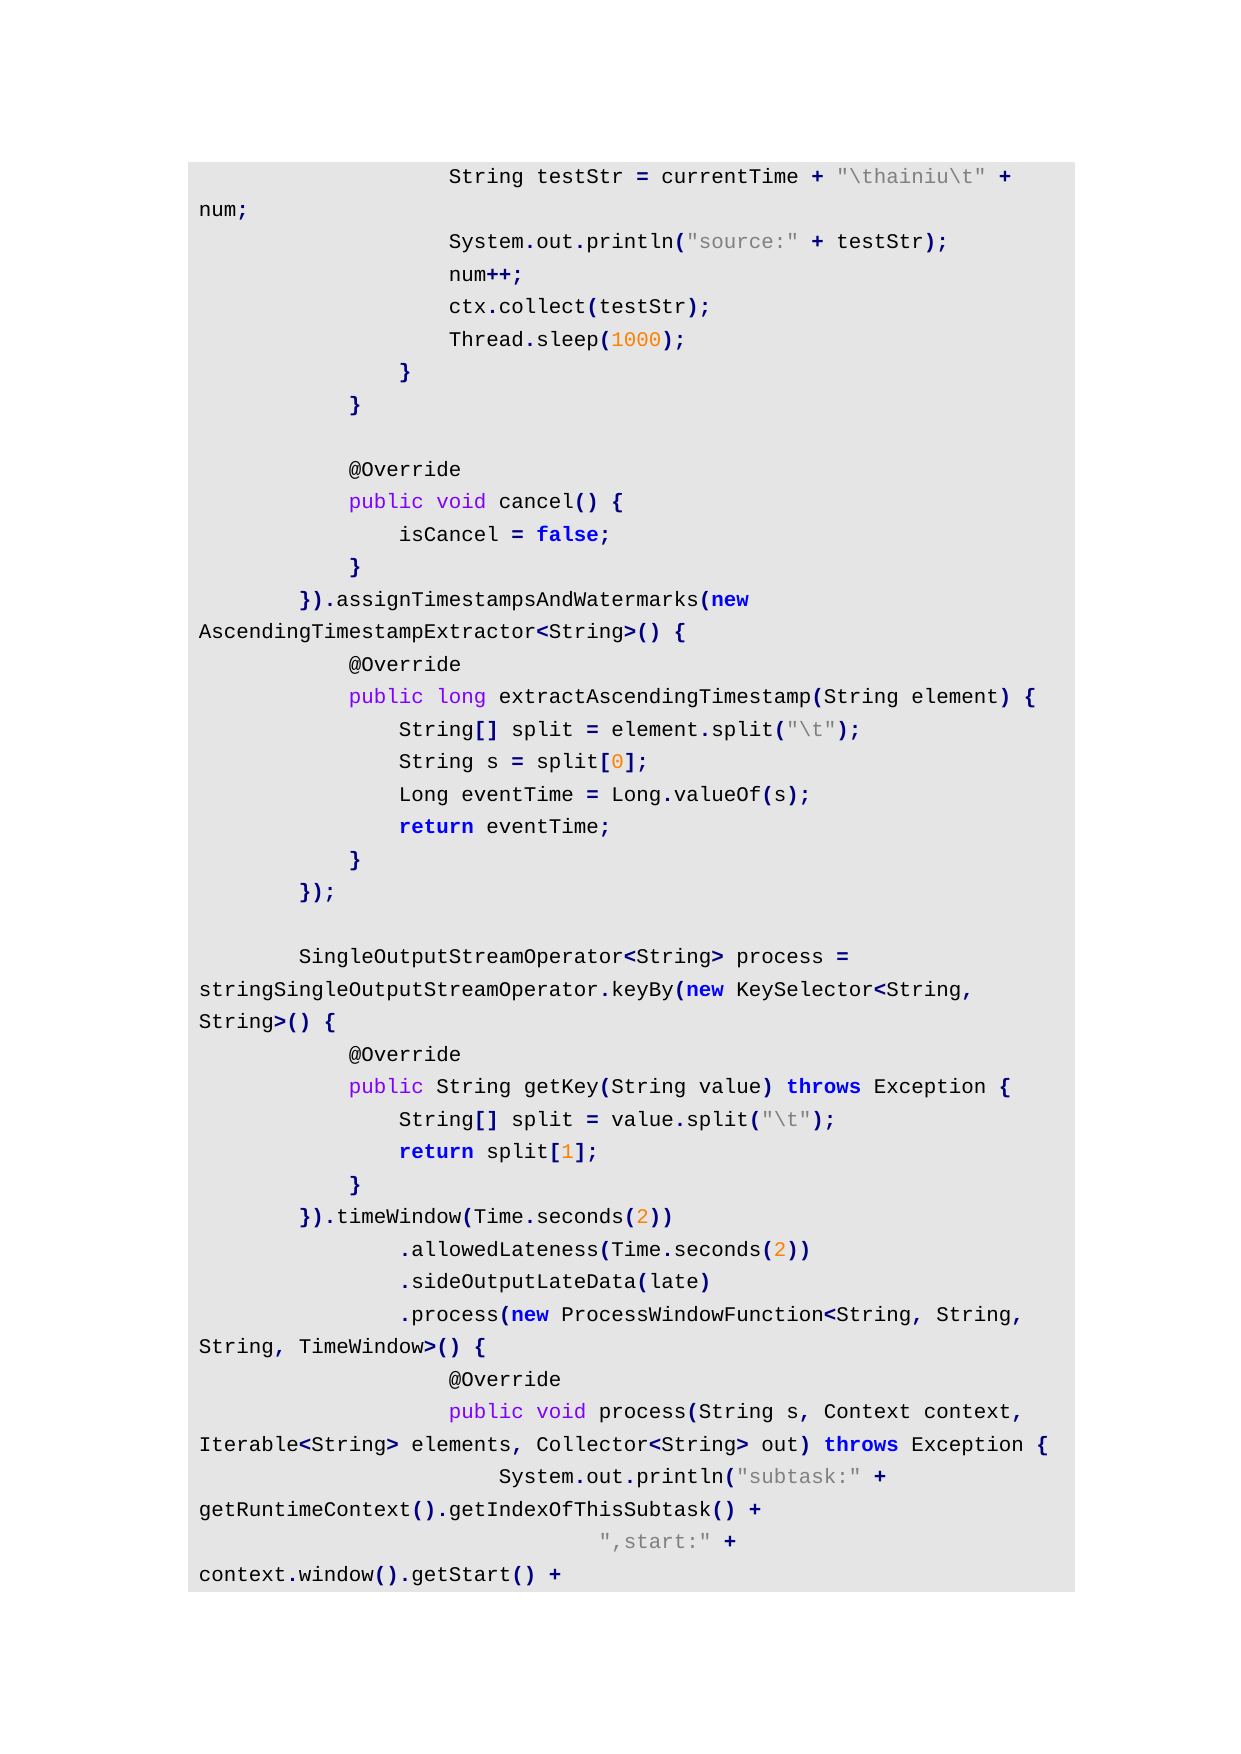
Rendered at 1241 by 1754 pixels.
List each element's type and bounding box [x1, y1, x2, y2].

table_header [188, 162, 1075, 1592]
